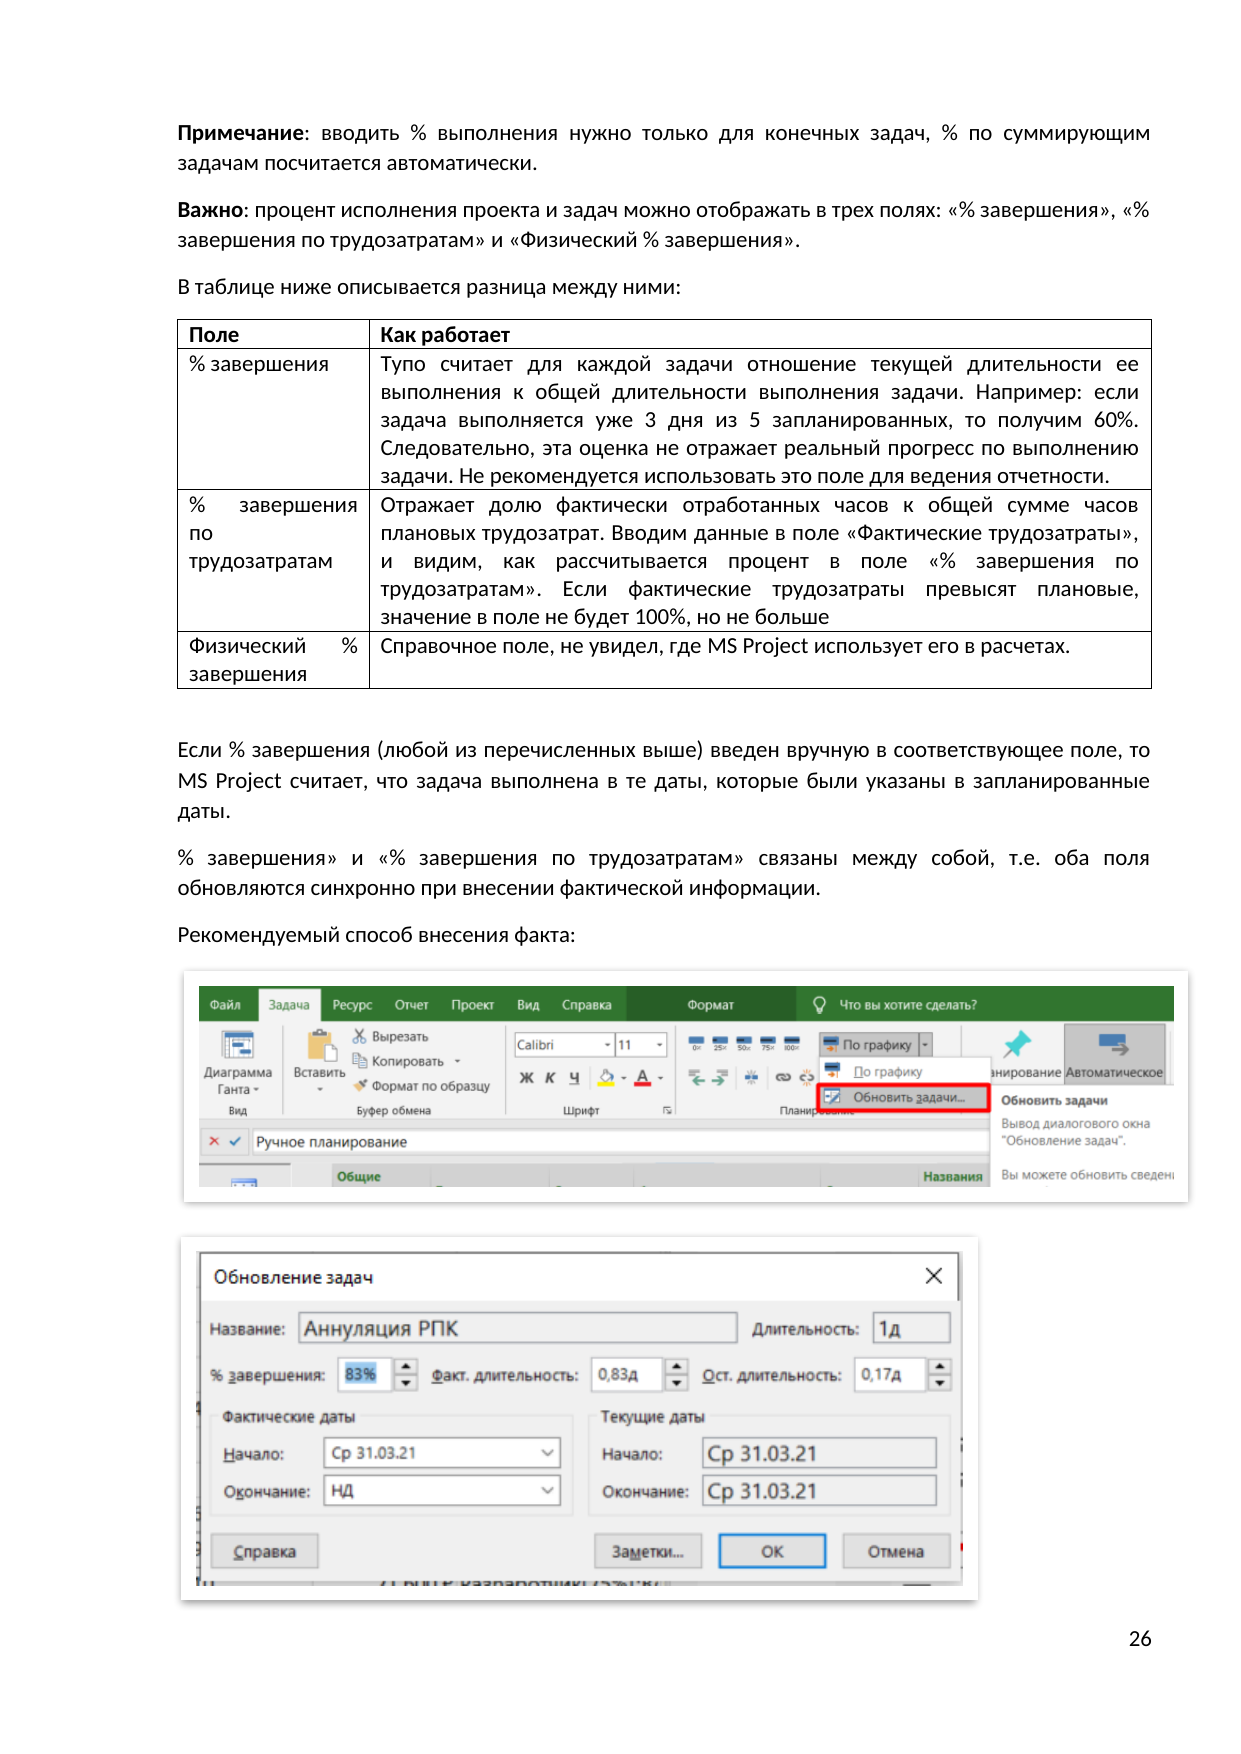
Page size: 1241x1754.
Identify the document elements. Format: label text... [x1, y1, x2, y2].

table_cell Отражает долю фактически отработанных часов к общей сумме часов плановых трудозатрат. Вводим данные в поле «Фактические трудозатраты», и видим, как рассчитывается процент в поле «% завершения по трудозатратам». Если фактические трудозатраты превысят плановые, значение в поле не будет 100%, но не больше [370, 490, 1151, 631]
picture [199, 986, 1174, 1187]
text В таблице ниже описывается разница между ними: [177, 272, 1152, 300]
table_cell % завершения по трудозатратам [178, 490, 369, 631]
text Рекомендуемый способ внесения факта: [177, 920, 1152, 948]
text Примечание: вводить % выполнения нужно только для конечных задач, % по суммирующим задачам посчитается автоматически. [177, 118, 1152, 176]
table_cell Тупо считает для каждой задачи отношение текущей длительности ее выполнения к общей длительности выполнения задачи. Например: если задача выполняется уже 3 дня из 5 запланированных, то получим 60%. Следовательно, эта оценка не отражает реальный прогресс по выполнению задачи. Не рекомендуется использовать это поле для ведения отчетности. [370, 349, 1151, 489]
table_cell Физический % завершения [178, 632, 369, 688]
picture [196, 1251, 963, 1586]
table_header Поле [178, 320, 369, 348]
table_cell % завершения [178, 349, 369, 489]
text % завершения» и «% завершения по трудозатратам» связаны между собой, т.е. оба поля обновляются синхронно при внесении фактической информации. [177, 843, 1152, 901]
table_header Как работает [370, 320, 1151, 348]
text Важно: процент исполнения проекта и задач можно отображать в трех полях: «% завершения», «% завершения по трудозатратам» и «Физический % завершения». [177, 195, 1152, 253]
table_cell Справочное поле, не увидел, где MS Project использует его в расчетах. [370, 632, 1151, 688]
text Если % завершения (любой из перечисленных выше) введен вручную в соответствующее поле, то MS Project считает, что задача выполнена в те даты, которые были указаны в запланированные даты. [177, 736, 1152, 824]
